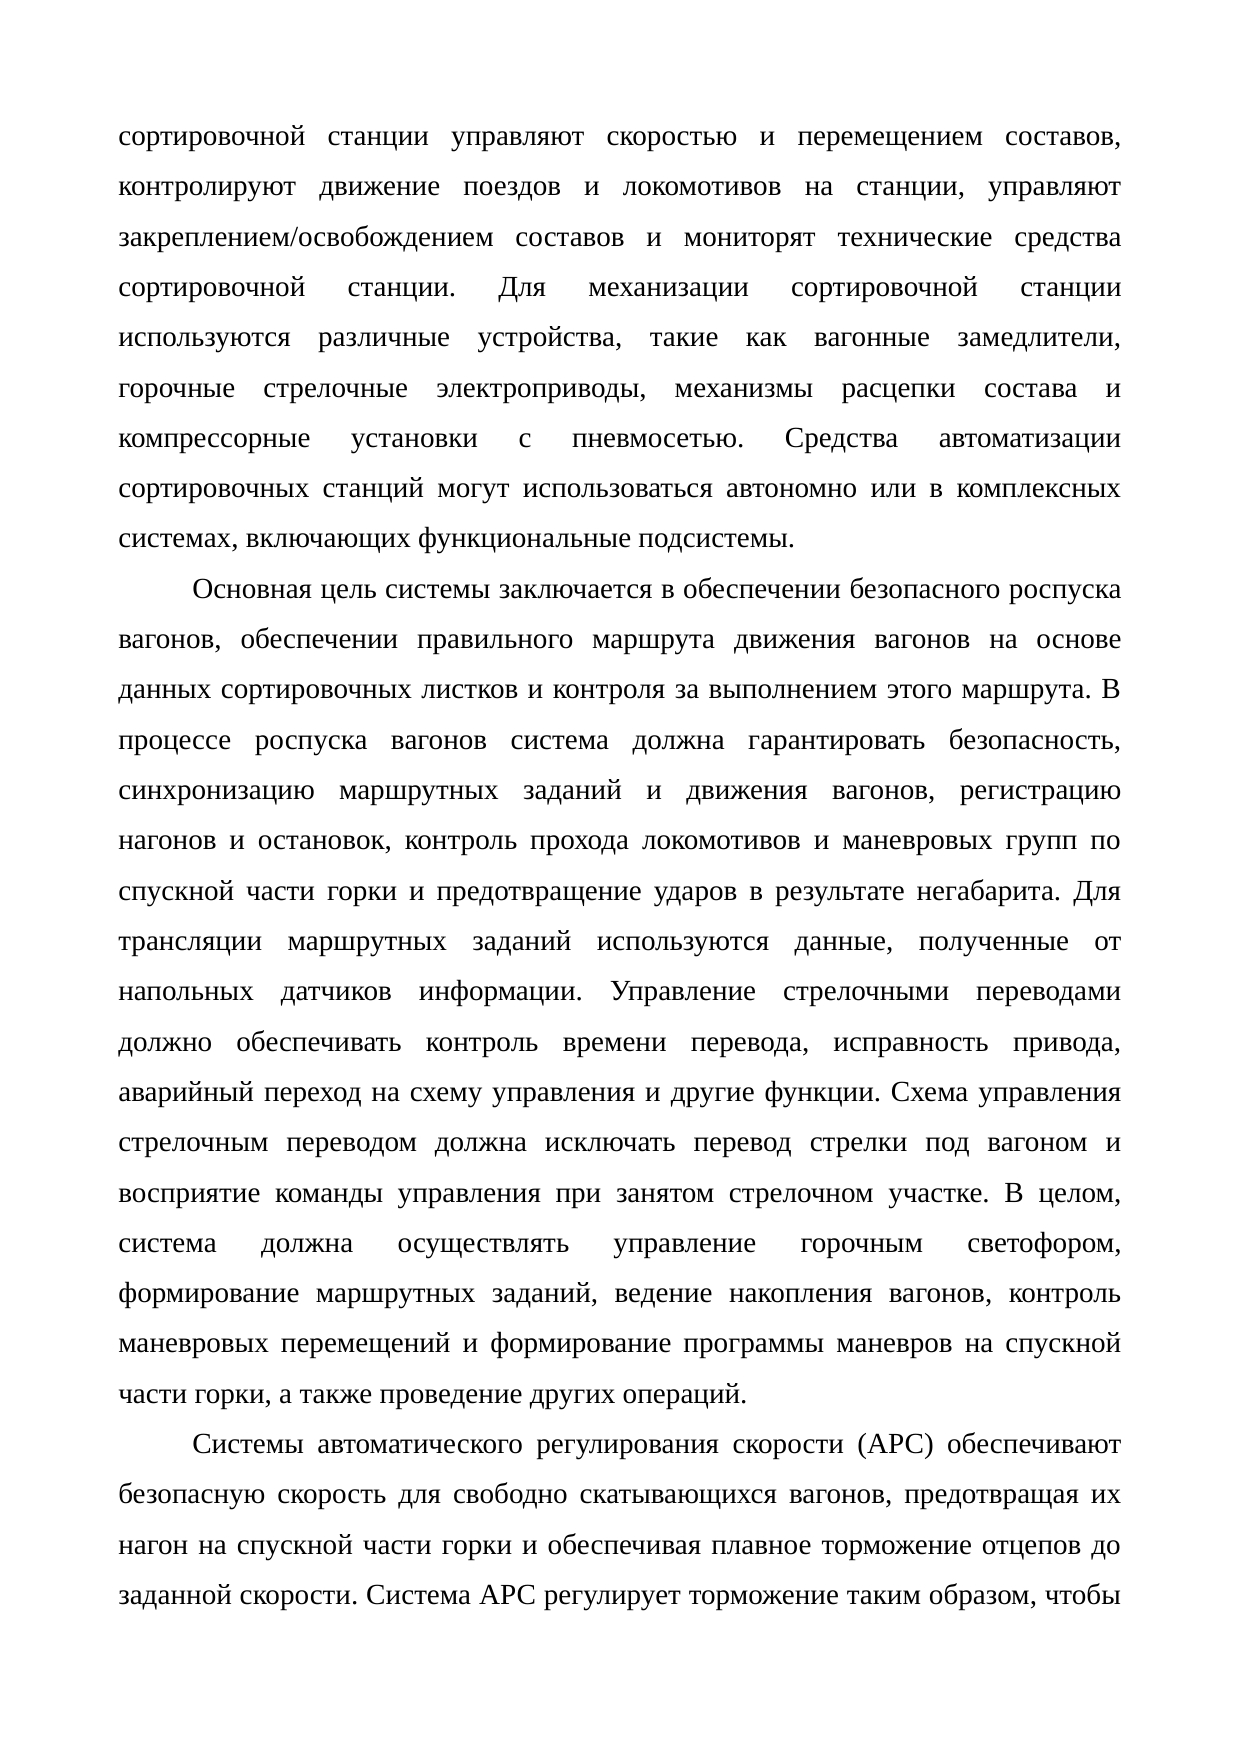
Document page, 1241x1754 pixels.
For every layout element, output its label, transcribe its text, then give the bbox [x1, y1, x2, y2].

text Основная цель системы заключается в обеспечении безопасного роспуска вагонов, обеспечении правильного маршрута движения вагонов на основе данных сортировочных листков и контроля за выполнением этого маршрута. В процессе роспуска вагонов система должна гарантировать безопасность, синхронизацию маршрутных заданий и движения вагонов, регистрацию нагонов и остановок, контроль прохода локомотивов и маневровых групп по спускной части горки и предотвращение ударов в результате негабарита. Для трансляции маршрутных заданий используются данные, полученные от напольных датчиков информации. Управление стрелочными переводами должно обеспечивать контроль времени перевода, исправность привода, аварийный переход на схему управления и другие функции. Схема управления стрелочным переводом должна исключать перевод стрелки под вагоном и восприятие команды управления при занятом стрелочном участке. В целом, система должна осуществлять управление горочным светофором, формирование маршрутных заданий, ведение накопления вагонов, контроль маневровых перемещений и формирование программы маневров на спускной части горки, а также проведение других операций. [118, 571, 1122, 1409]
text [118, 1426, 1122, 1611]
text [118, 118, 1122, 554]
